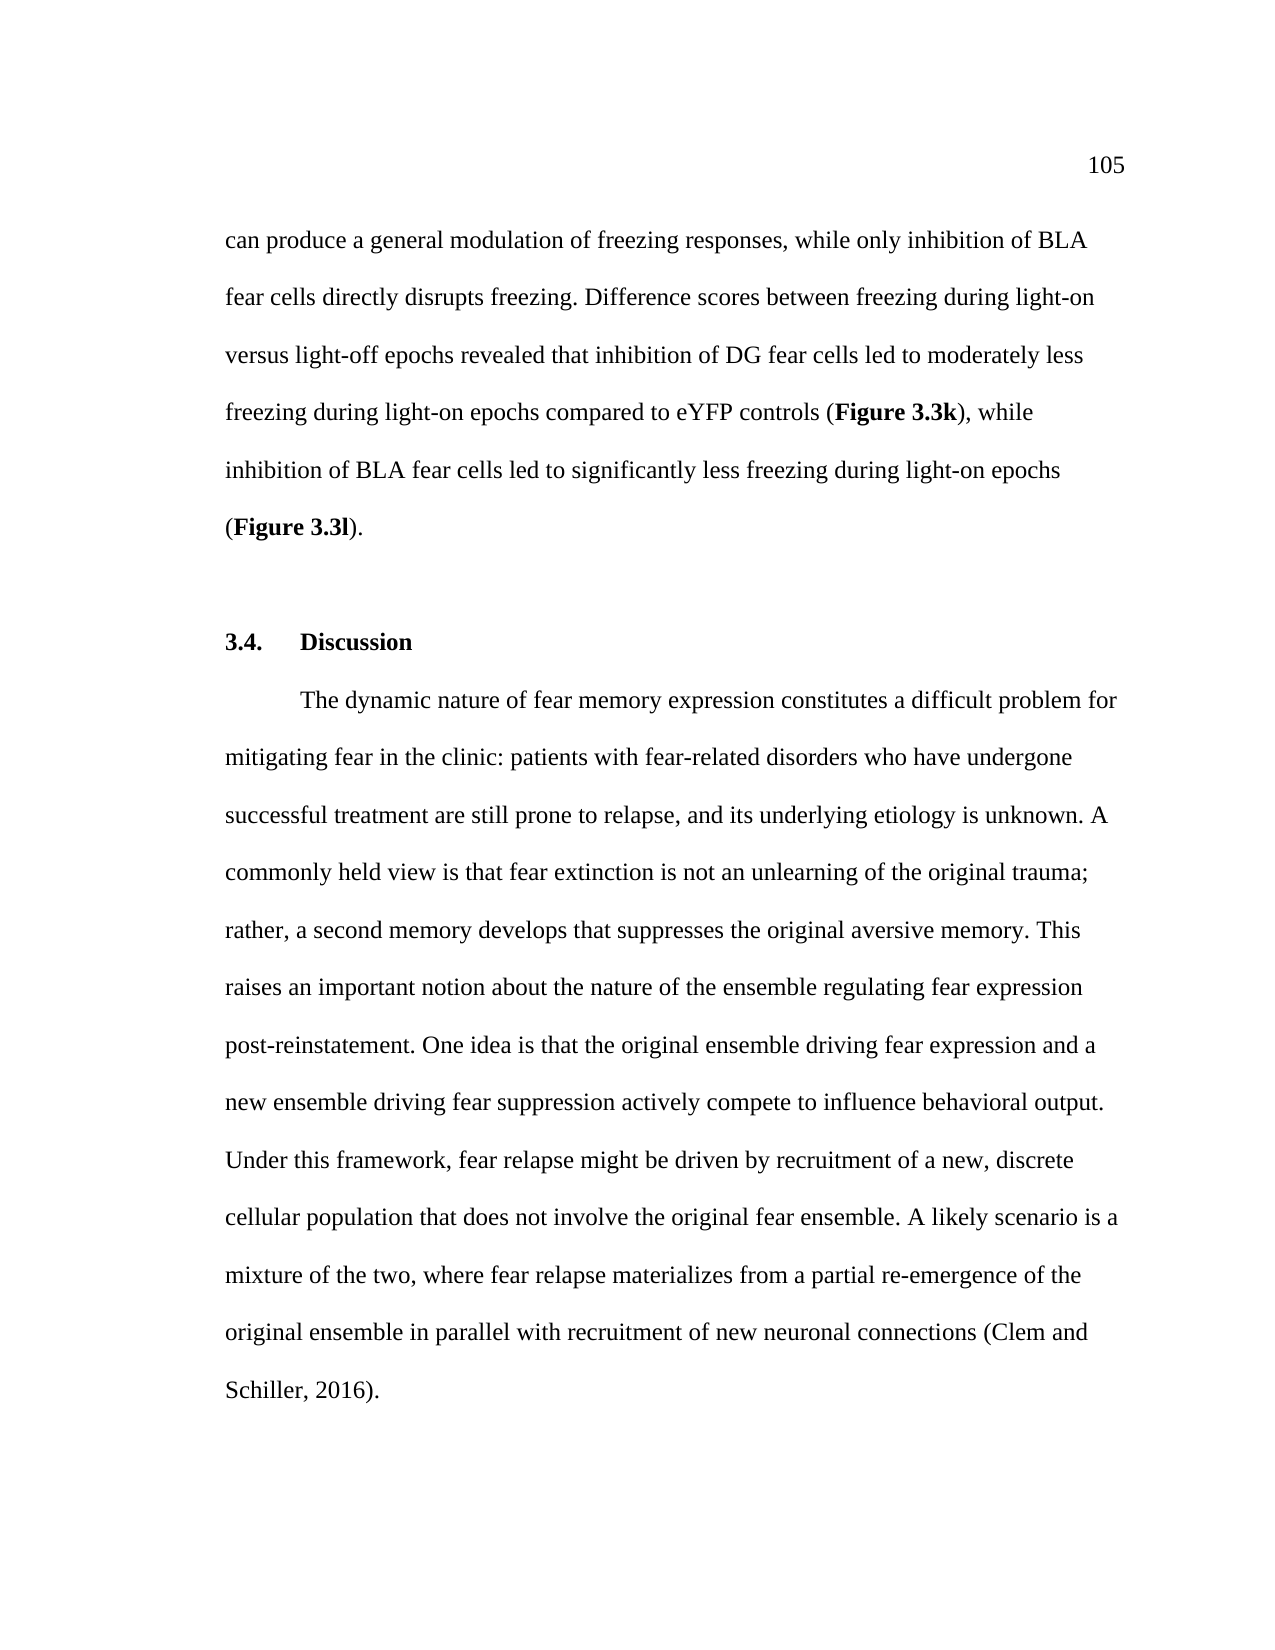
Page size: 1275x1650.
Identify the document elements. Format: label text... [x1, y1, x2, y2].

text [225, 225, 1125, 541]
text The dynamic nature of fear memory expression constitutes a difficult problem for mitigating fear in the clinic: patients with fear-related disorders who have undergone successful treatment are still prone to relapse, and its underlying etiology is unknown. A commonly held view is that fear extinction is not an unlearning of the original trauma; rather, a second memory develops that suppresses the original aversive memory. This raises an important notion about the nature of the ensemble regulating fear expression post-reinstatement. One idea is that the original ensemble driving fear expression and a new ensemble driving fear suppression actively compete to influence behavioral output. Under this framework, fear relapse might be driven by recruitment of a new, discrete cellular population that does not involve the original fear ensemble. A likely scenario is a mixture of the two, where fear relapse materializes from a partial re-emergence of the original ensemble in parallel with recruitment of new neuronal connections (Clem and Schiller, 2016). [225, 685, 1125, 1404]
subtitle Discussion [225, 627, 1125, 656]
